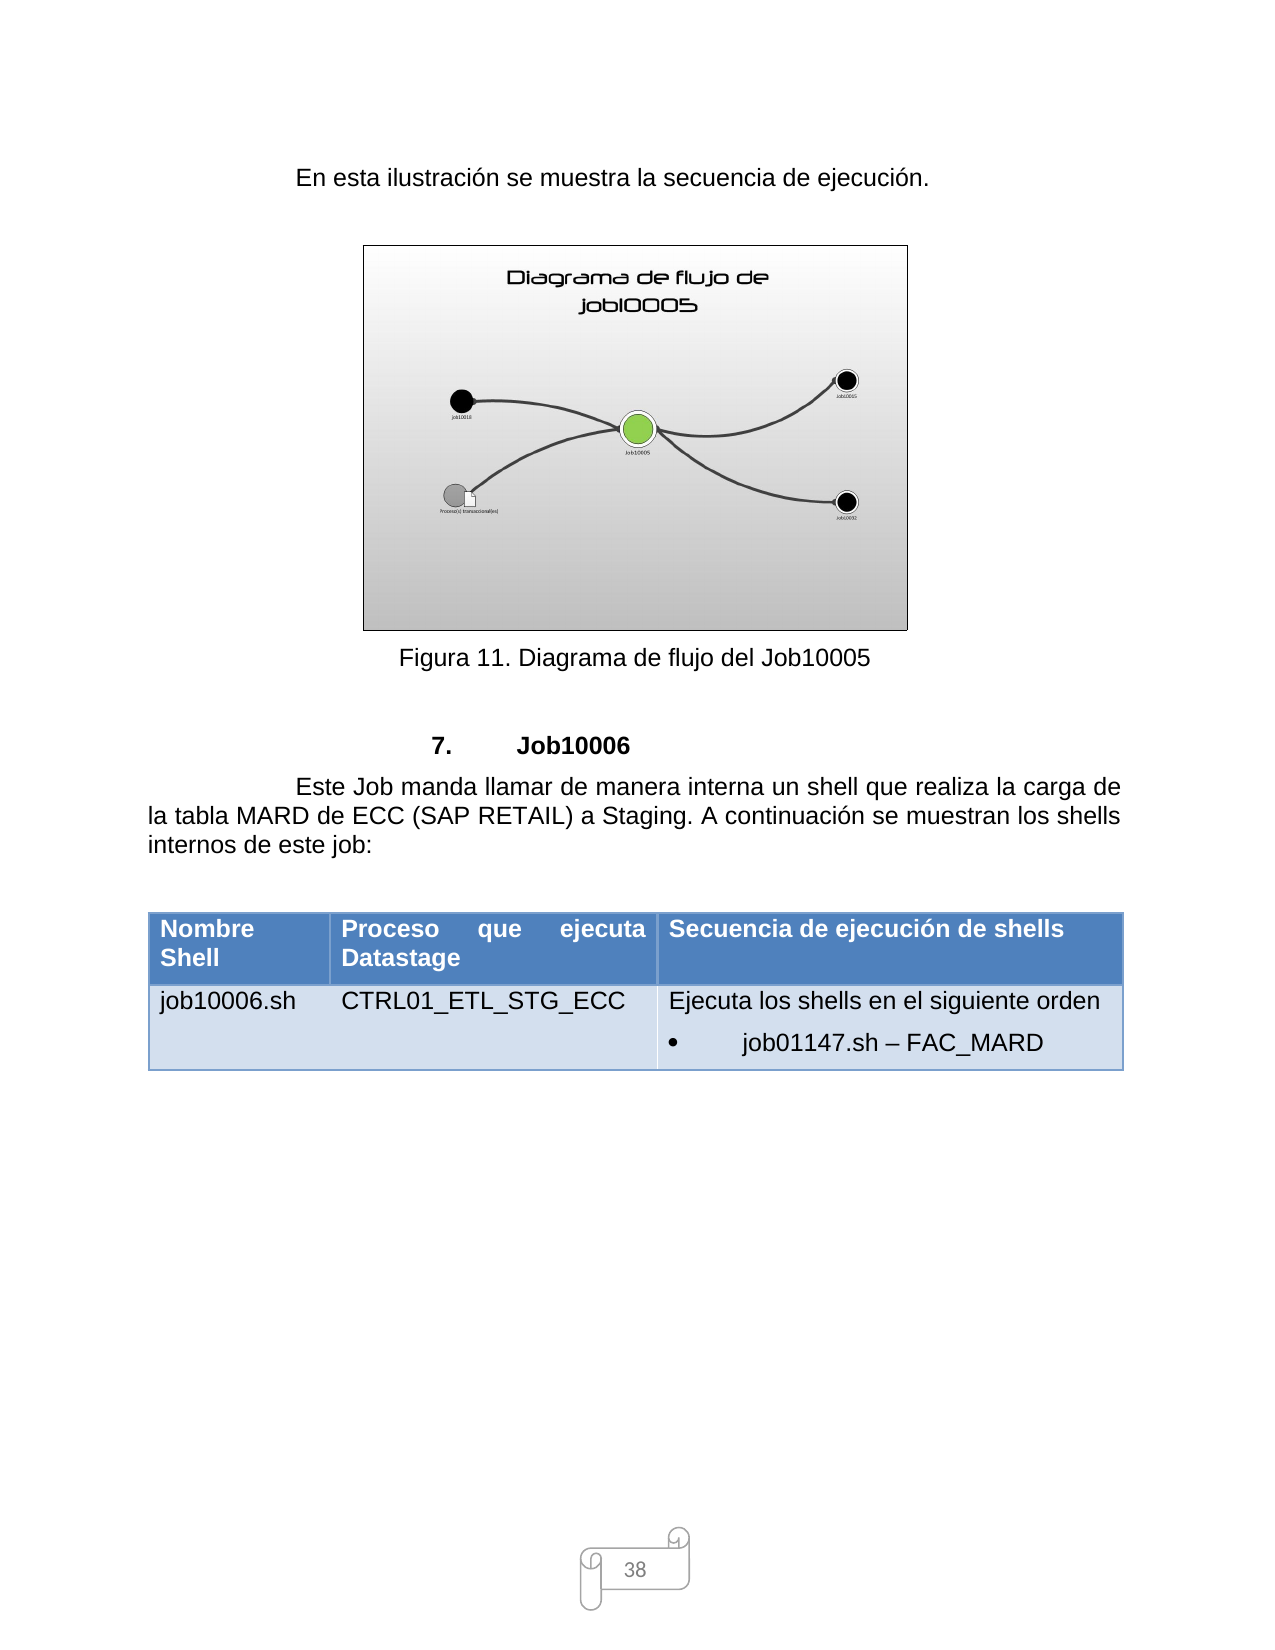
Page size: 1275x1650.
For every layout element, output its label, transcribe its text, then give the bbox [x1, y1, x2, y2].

table_cell Ejecuta los shells en el siguiente orden job01147.sh – FAC_MARD [658, 986, 1122, 1069]
table_cell CTRL01_ETL_STG_ECC [330, 986, 657, 1069]
table_cell job10006.sh [150, 986, 330, 1069]
table_header Proceso que ejecuta Datastage [331, 914, 656, 984]
subtitle Job10006 [283, 731, 1122, 760]
text En esta ilustración se muestra la secuencia de ejecución. [148, 162, 1122, 191]
picture [364, 246, 907, 630]
table_header Secuencia de ejecución de shells [659, 914, 1122, 984]
table_header Nombre Shell [150, 914, 329, 984]
text Este Job manda llamar de manera interna un shell que realiza la carga de la tabla MARD de ECC (SAP RETAIL) a Staging. A continuación se muestran los shells internos de este job: [148, 772, 1122, 858]
text Figura 11. Diagrama de flujo del Job10005 [148, 643, 1122, 672]
